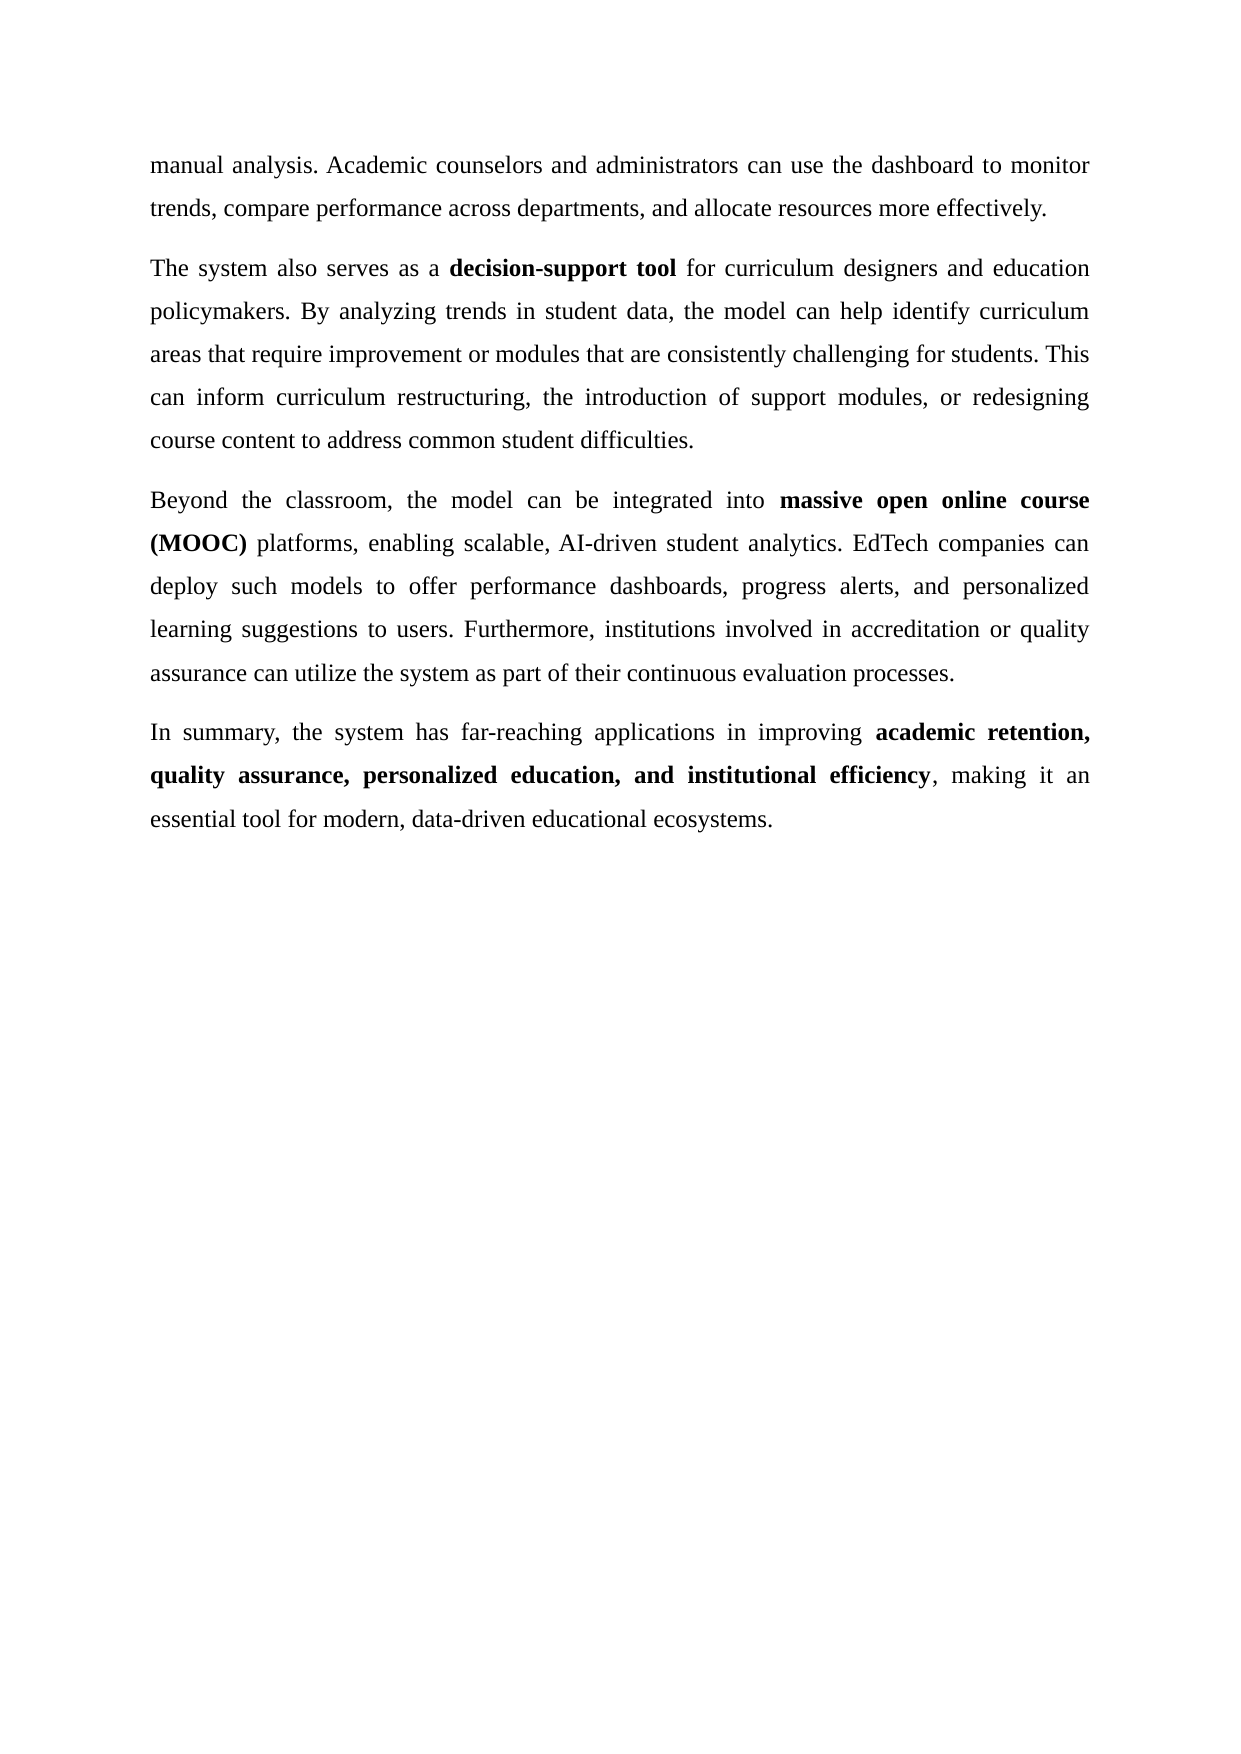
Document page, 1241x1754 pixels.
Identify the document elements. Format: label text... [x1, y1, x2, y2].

text Beyond the classroom, the model can be integrated into massive open online course (MOOC) platforms, enabling scalable, AI-driven student analytics. EdTech companies can deploy such models to offer performance dashboards, progress alerts, and personalized learning suggestions to users. Furthermore, institutions involved in accreditation or quality assurance can utilize the system as part of their continuous evaluation processes. [150, 485, 1090, 686]
text In summary, the system has far-reaching applications in improving academic retention, quality assurance, personalized education, and institutional efficiency, making it an essential tool for modern, data-driven educational ecosystems. [150, 717, 1090, 832]
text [150, 150, 1090, 222]
text The system also serves as a decision-support tool for curriculum designers and education policymakers. By analyzing trends in student data, the model can help identify curriculum areas that require improvement or modules that are consistently challenging for students. This can inform curriculum restructuring, the introduction of support modules, or redesigning course content to address common student difficulties. [150, 253, 1090, 454]
